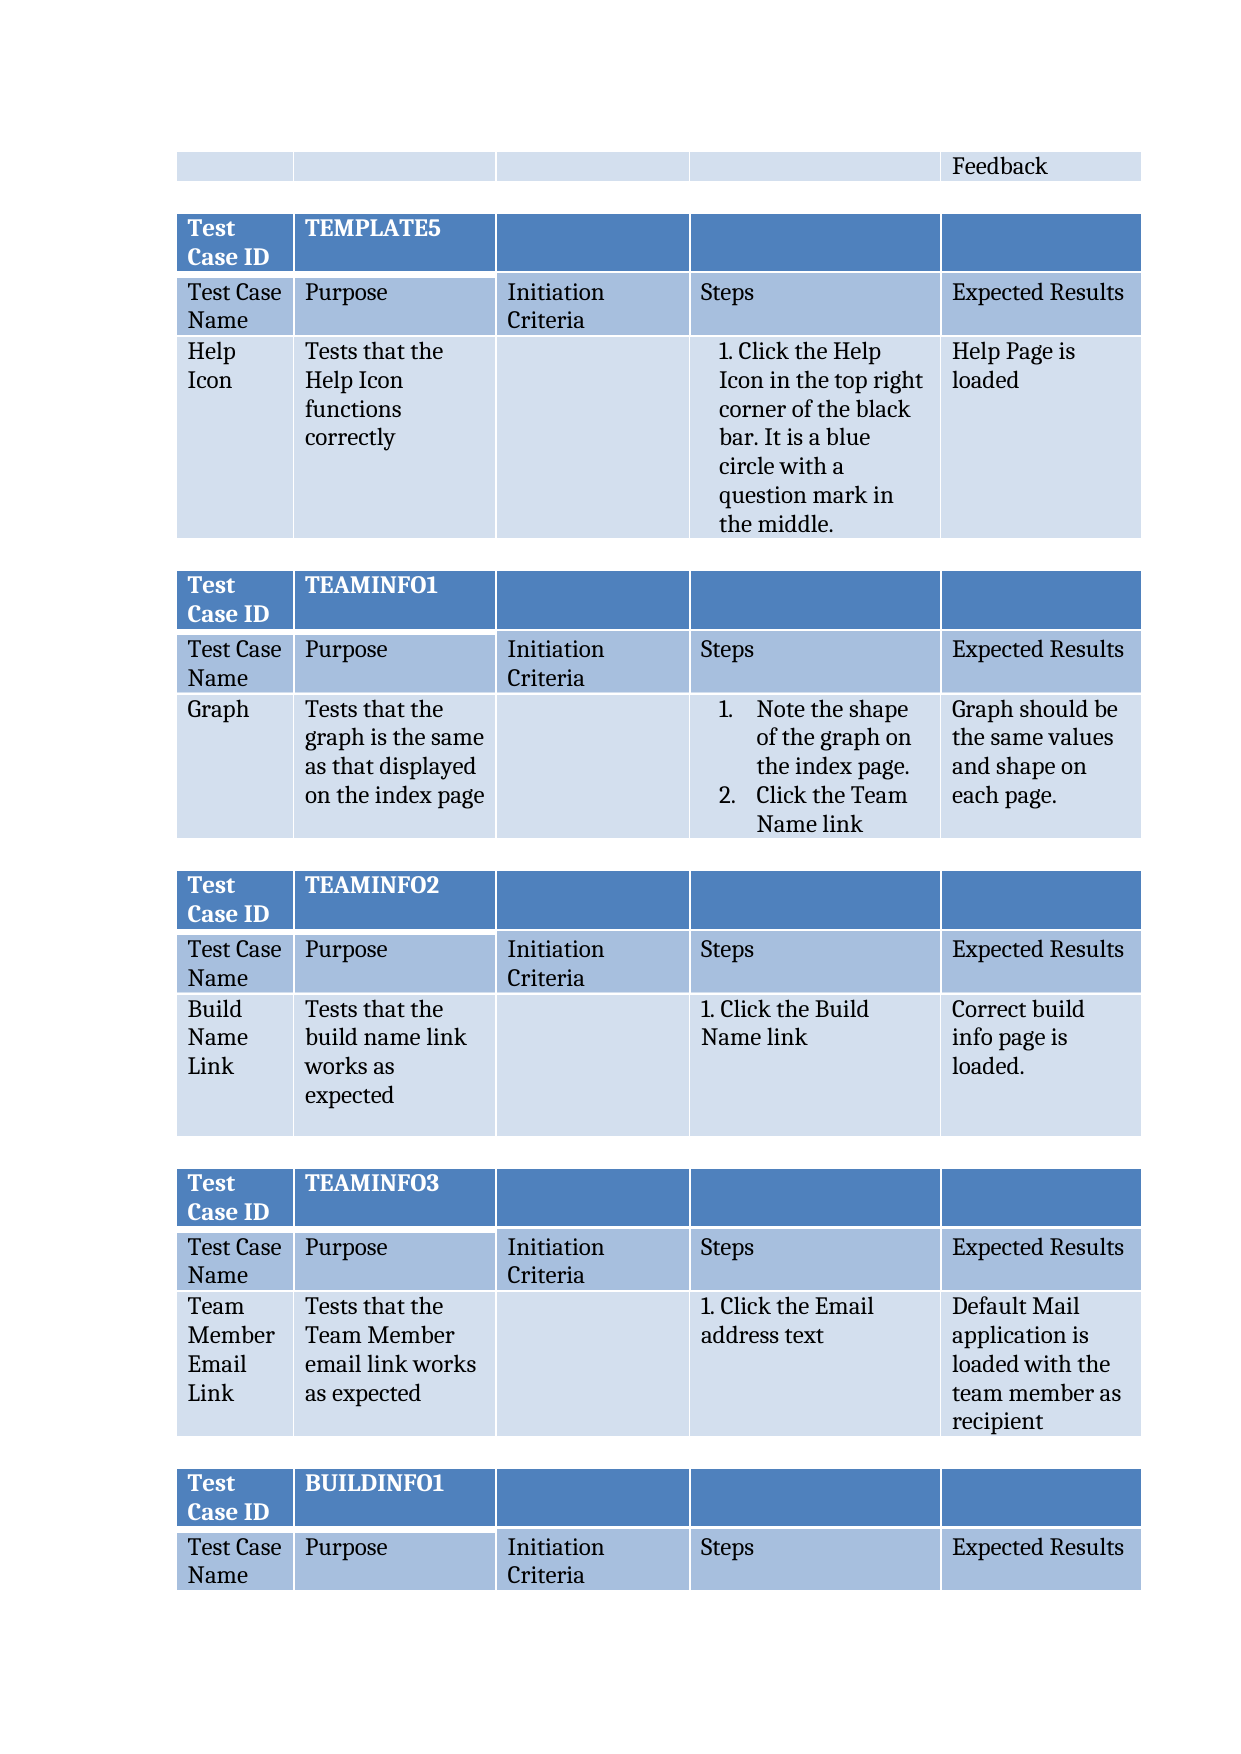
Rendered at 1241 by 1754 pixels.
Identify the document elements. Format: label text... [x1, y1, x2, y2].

table_header TEAMINFO2 [295, 871, 495, 929]
table_cell Steps [691, 273, 940, 335]
table_cell Steps [691, 931, 940, 992]
table_cell [497, 995, 689, 1136]
table_cell [497, 152, 689, 181]
table_cell Note the shape of the graph on the index page. Click the Team Name link [690, 695, 940, 838]
table_cell Help Icon [177, 337, 293, 538]
table_cell Build Name Link [177, 995, 293, 1136]
table_cell Steps [691, 1229, 940, 1290]
table_cell Purpose [295, 278, 495, 335]
table_header Test Case ID [177, 1469, 293, 1526]
table_cell Graph [177, 695, 293, 838]
table_cell Correct build info page is loaded. [941, 995, 1141, 1136]
table_cell Team Member Email Link [177, 1292, 293, 1436]
table_cell Test Case Name [177, 935, 293, 992]
table_cell Test Case Name [177, 1233, 293, 1290]
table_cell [941, 152, 1141, 181]
table_cell Steps [691, 631, 940, 692]
table_cell Initiation Criteria [497, 931, 689, 992]
table_cell Initiation Criteria [497, 1529, 689, 1590]
table_header TEAMINFO3 [295, 1169, 495, 1226]
table_cell 1. Click the Build Name link [690, 995, 940, 1136]
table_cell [177, 152, 293, 181]
table_cell Help Page is loaded [941, 337, 1141, 538]
table_cell Purpose [295, 935, 495, 992]
table_cell Initiation Criteria [497, 631, 689, 692]
table_cell [497, 695, 689, 838]
table_cell Expected Results [942, 1229, 1141, 1290]
table_header Test Case ID [177, 1169, 293, 1226]
table_cell Expected Results [942, 1529, 1141, 1590]
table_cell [294, 152, 495, 181]
table_cell Default Mail application is loaded with the team member as recipient [941, 1292, 1141, 1436]
table_header Test Case ID [177, 871, 293, 929]
table_cell Tests that the build name link works as expected [294, 995, 495, 1136]
table_cell Expected Results [942, 273, 1141, 335]
table_cell Expected Results [942, 631, 1141, 692]
table_cell Purpose [295, 1533, 495, 1590]
table_cell 1. Click the Email address text [690, 1292, 940, 1436]
table_cell Initiation Criteria [497, 1229, 689, 1290]
table_cell Steps [691, 1529, 940, 1590]
table_cell [497, 337, 689, 538]
table_header Test Case ID [177, 214, 293, 271]
table_header Test Case ID [177, 571, 293, 629]
table_cell Graph should be the same values and shape on each page. [941, 695, 1141, 838]
table_cell Tests that the Team Member email link works as expected [294, 1292, 495, 1436]
table_cell 1. Click the Help Icon in the top right corner of the black bar. It is a blue circle with a question mark in the middle. [690, 337, 940, 538]
table_cell [497, 1292, 689, 1436]
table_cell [690, 152, 940, 181]
table_header TEAMINFO1 [295, 571, 495, 629]
table_header TEMPLATE5 [295, 214, 495, 271]
table_cell Expected Results [942, 931, 1141, 992]
table_cell Purpose [295, 635, 495, 692]
table_cell Test Case Name [177, 1533, 293, 1590]
table_cell Test Case Name [177, 278, 293, 335]
table_header BUILDINFO1 [295, 1469, 495, 1526]
table_cell Tests that the Help Icon functions correctly [294, 337, 495, 538]
table_cell Test Case Name [177, 635, 293, 692]
table_cell Purpose [295, 1233, 495, 1290]
table_cell Tests that the graph is the same as that displayed on the index page [294, 695, 495, 838]
table_cell Initiation Criteria [497, 273, 689, 335]
